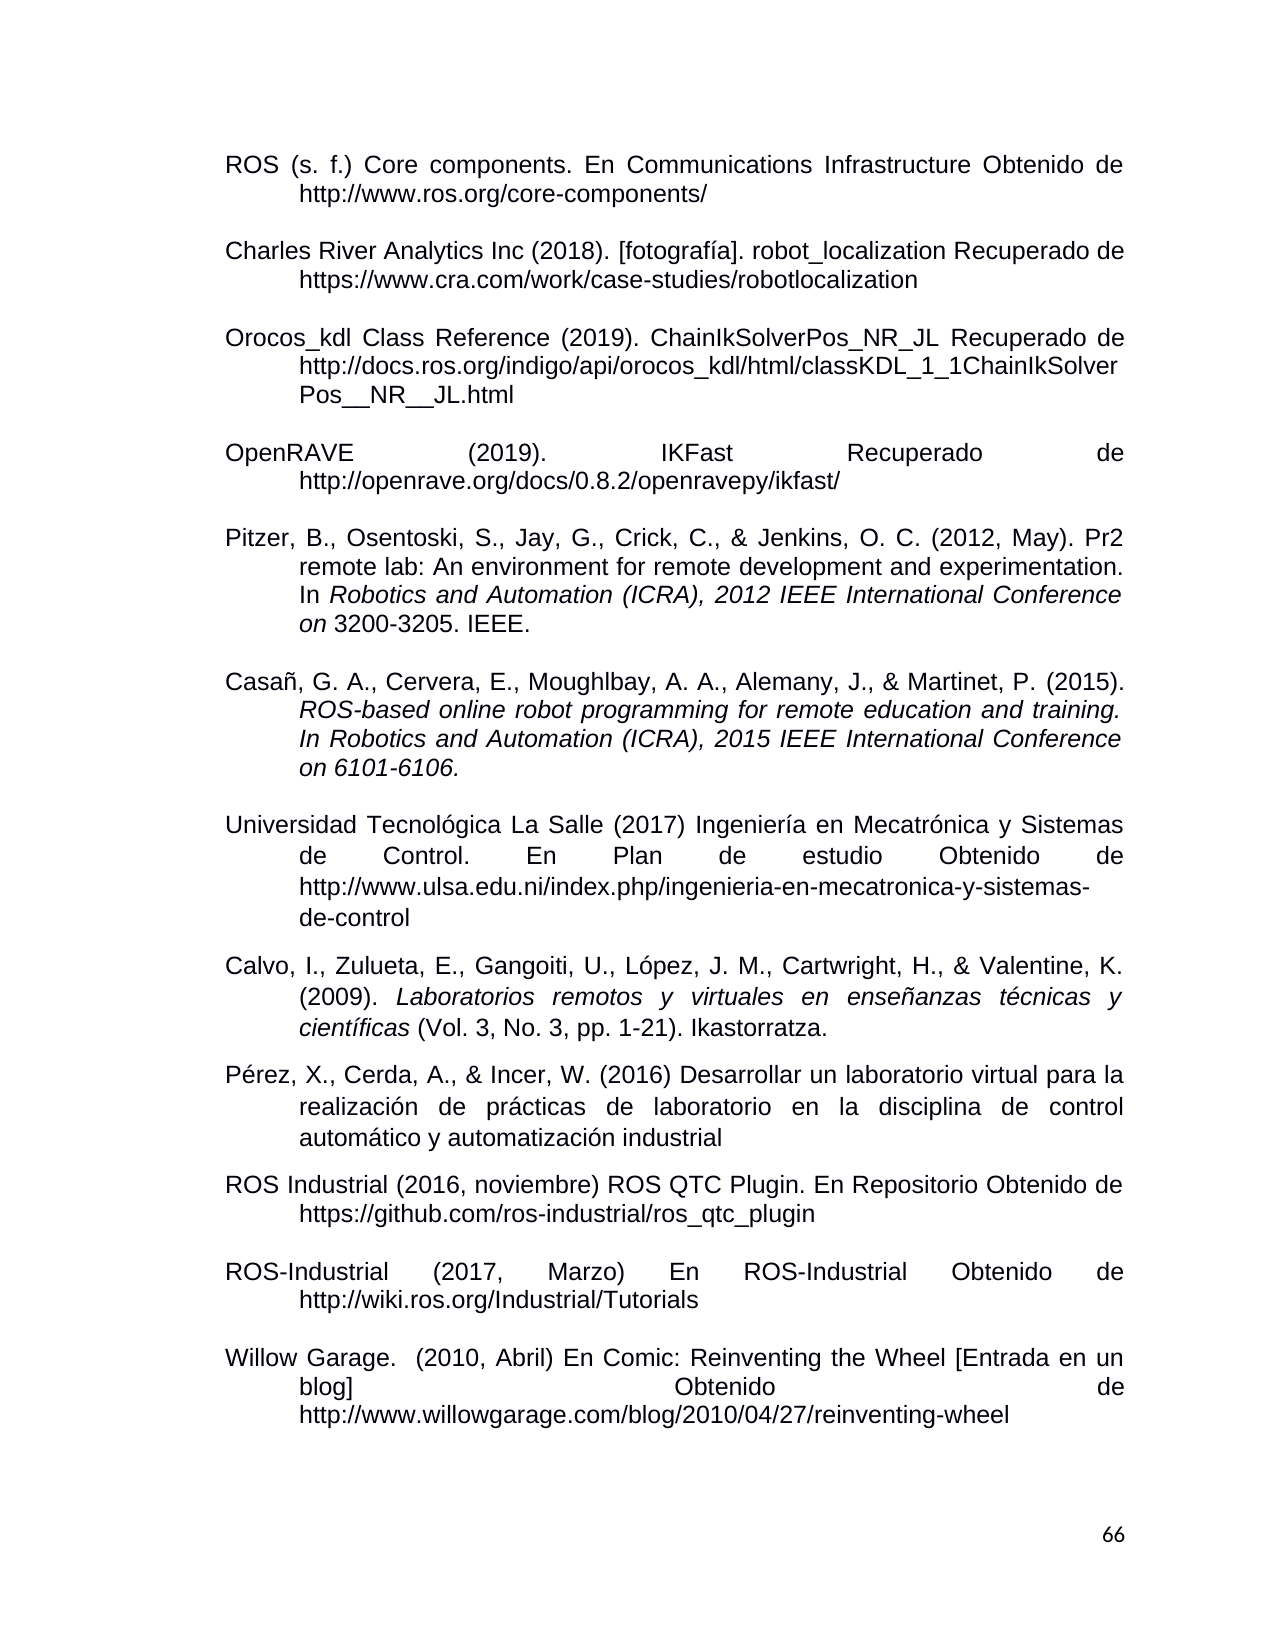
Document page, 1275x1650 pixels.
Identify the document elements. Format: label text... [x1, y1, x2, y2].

text Pitzer, B., Osentoski, S., Jay, G., Crick, C., & Jenkins, O. C. (2012, May). Pr2 remote lab: An environment for remote development and experimentation. In Robotics and Automation (ICRA), 2012 IEEE International Conference on 3200-3205. IEEE. [225, 523, 1125, 638]
text Casañ, G. A., Cervera, E., Moughlbay, A. A., Alemany, J., & Martinet, P. (2015). ROS-based online robot programming for remote education and training. In Robotics and Automation (ICRA), 2015 IEEE International Conference on 6101-6106. [225, 667, 1125, 782]
text Orocos_kdl Class Reference (2019). ChainIkSolverPos_NR_JL Recuperado de http://docs.ros.org/indigo/api/orocos_kdl/html/classKDL_1_1ChainIkSolverPos__NR__JL.html [225, 322, 1125, 409]
text Calvo, I., Zulueta, E., Gangoiti, U., López, J. M., Cartwright, H., & Valentine, K. (2009). Laboratorios remotos y virtuales en enseñanzas técnicas y científicas (Vol. 3, No. 3, pp. 1-21). Ikastorratza. [225, 951, 1125, 1041]
text Charles River Analytics Inc (2018). [fotografía]. robot_localization Recuperado de https://www.cra.com/work/case-studies/robotlocalization [225, 236, 1125, 294]
text ROS Industrial (2016, noviembre) ROS QTC Plugin. En Repositorio Obtenido de https://github.com/ros-industrial/ros_qtc_plugin [225, 1170, 1125, 1228]
text Universidad Tecnológica La Salle (2017) Ingeniería en Mecatrónica y Sistemas de Control. En Plan de estudio Obtenido de http://www.ulsa.edu.ni/index.php/ingenieria-en-mecatronica-y-sistemas-de-control [225, 810, 1125, 932]
text Willow Garage. (2010, Abril) En Comic: Reinventing the Wheel [Entrada en un blog] Obtenido de http://www.willowgarage.com/blog/2010/04/27/reinventing-wheel [225, 1343, 1125, 1429]
text Pérez, X., Cerda, A., & Incer, W. (2016) Desarrollar un laboratorio virtual para la realización de prácticas de laboratorio en la disciplina de control automático y automatización industrial [225, 1060, 1125, 1151]
text OpenRAVE (2019). IKFast Recuperado de http://openrave.org/docs/0.8.2/openravepy/ikfast/ [225, 437, 1125, 495]
text ROS-Industrial (2017, Marzo) En ROS-Industrial Obtenido de http://wiki.ros.org/Industrial/Tutorials [225, 1256, 1125, 1314]
text ROS (s. f.) Core components. En Communications Infrastructure Obtenido de http://www.ros.org/core-components/ [225, 150, 1125, 207]
